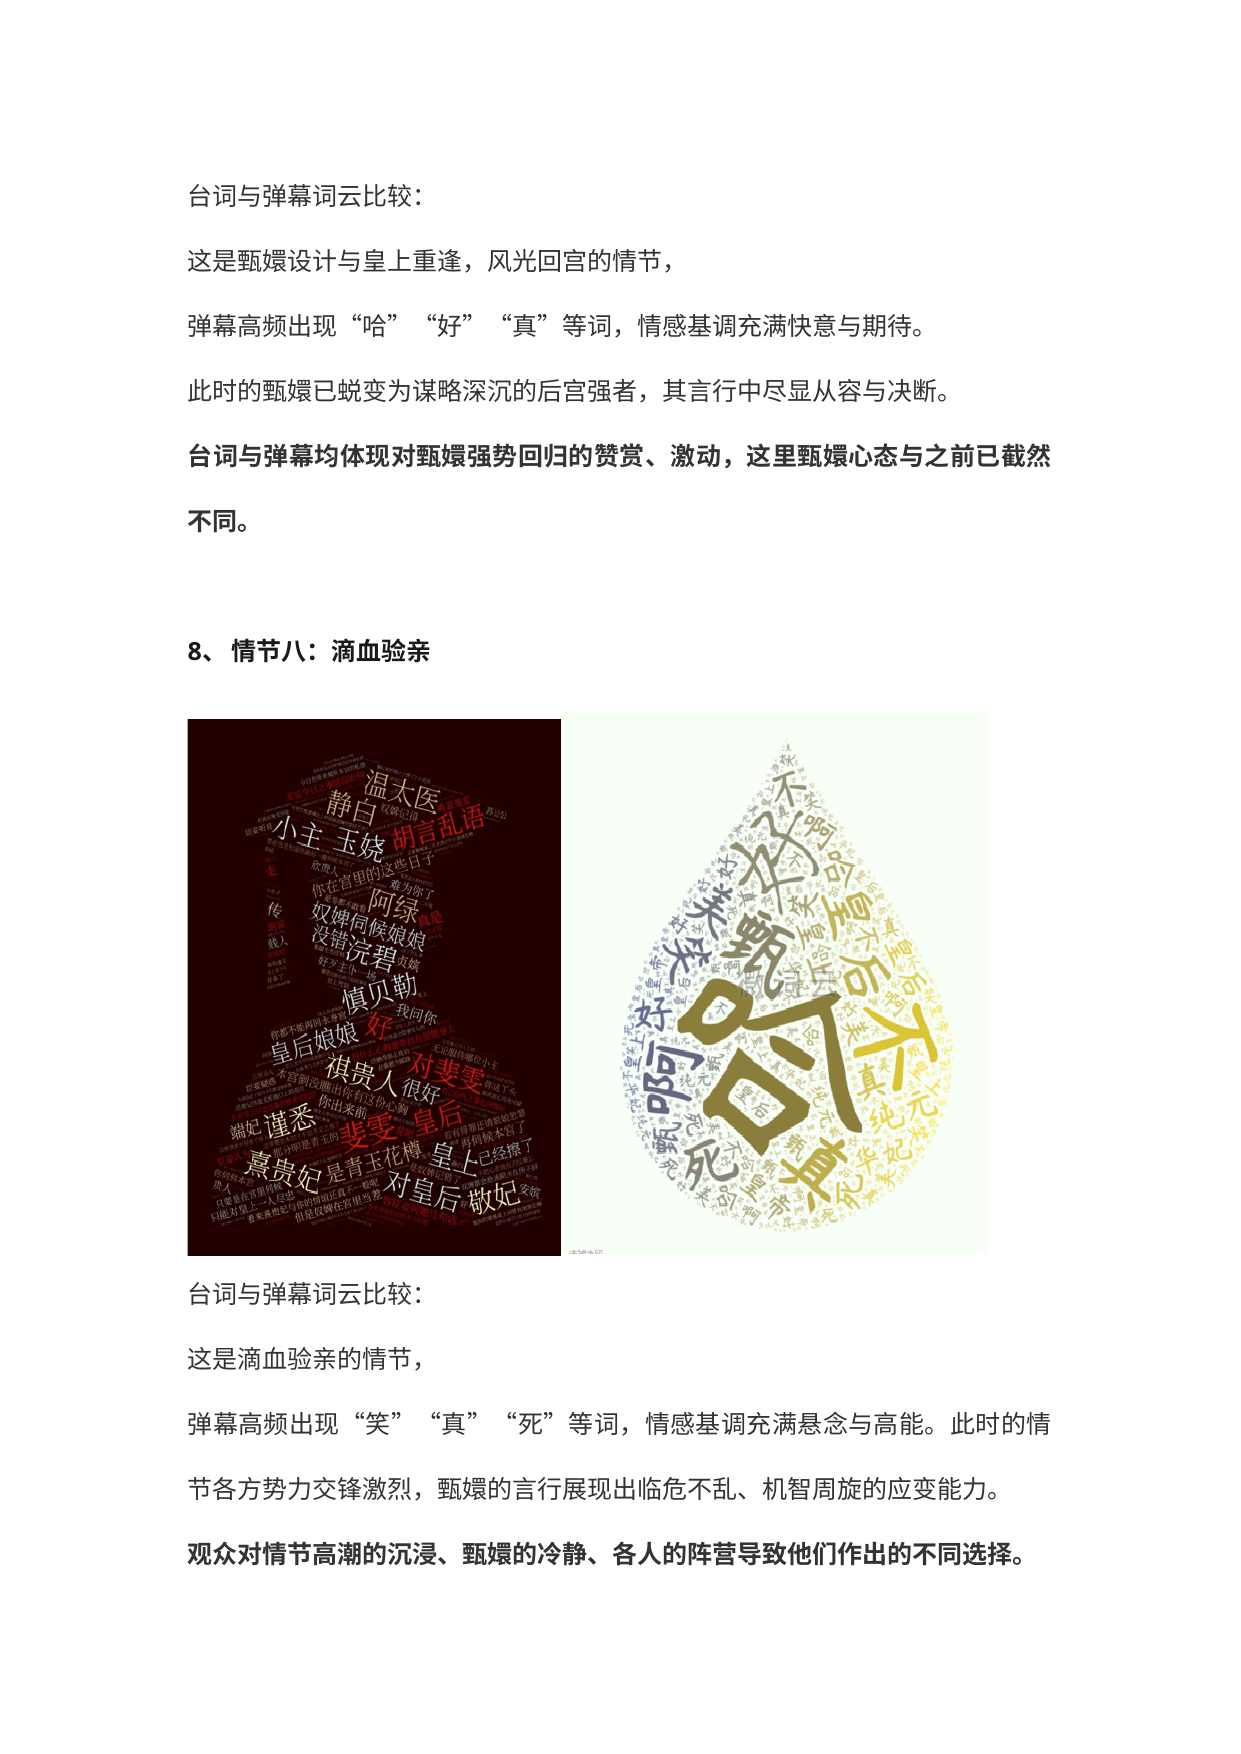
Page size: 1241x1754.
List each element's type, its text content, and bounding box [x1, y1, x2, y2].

text 台词与弹幕词云比较： [187, 1260, 1053, 1325]
text 此时的甄嬛已蜕变为谋略深沉的后宫强者，其言行中尽显从容与决断。 [187, 357, 1053, 422]
text 台词与弹幕均体现对甄嬛强势回归的赞赏、激动，这里甄嬛心态与之前已截然不同。 [187, 422, 1053, 552]
picture [187, 711, 988, 1256]
text 台词与弹幕词云比较： [187, 162, 1053, 227]
text 弹幕高频出现“笑”“真”“死”等词，情感基调充满悬念与高能。此时的情节各方势力交锋激烈，甄嬛的言行展现出临危不乱、机智周旋的应变能力。 [187, 1390, 1053, 1520]
text 观众对情节高潮的沉浸、甄嬛的冷静、各人的阵营导致他们作出的不同选择。 [187, 1520, 1053, 1585]
text 弹幕高频出现“哈”“好”“真”等词，情感基调充满快意与期待。 [187, 292, 1053, 357]
text 这是滴血验亲的情节， [187, 1325, 1053, 1390]
text 这是甄嬛设计与皇上重逢，风光回宫的情节， [187, 227, 1053, 292]
subtitle 情节八：滴血验亲 [187, 617, 1053, 682]
